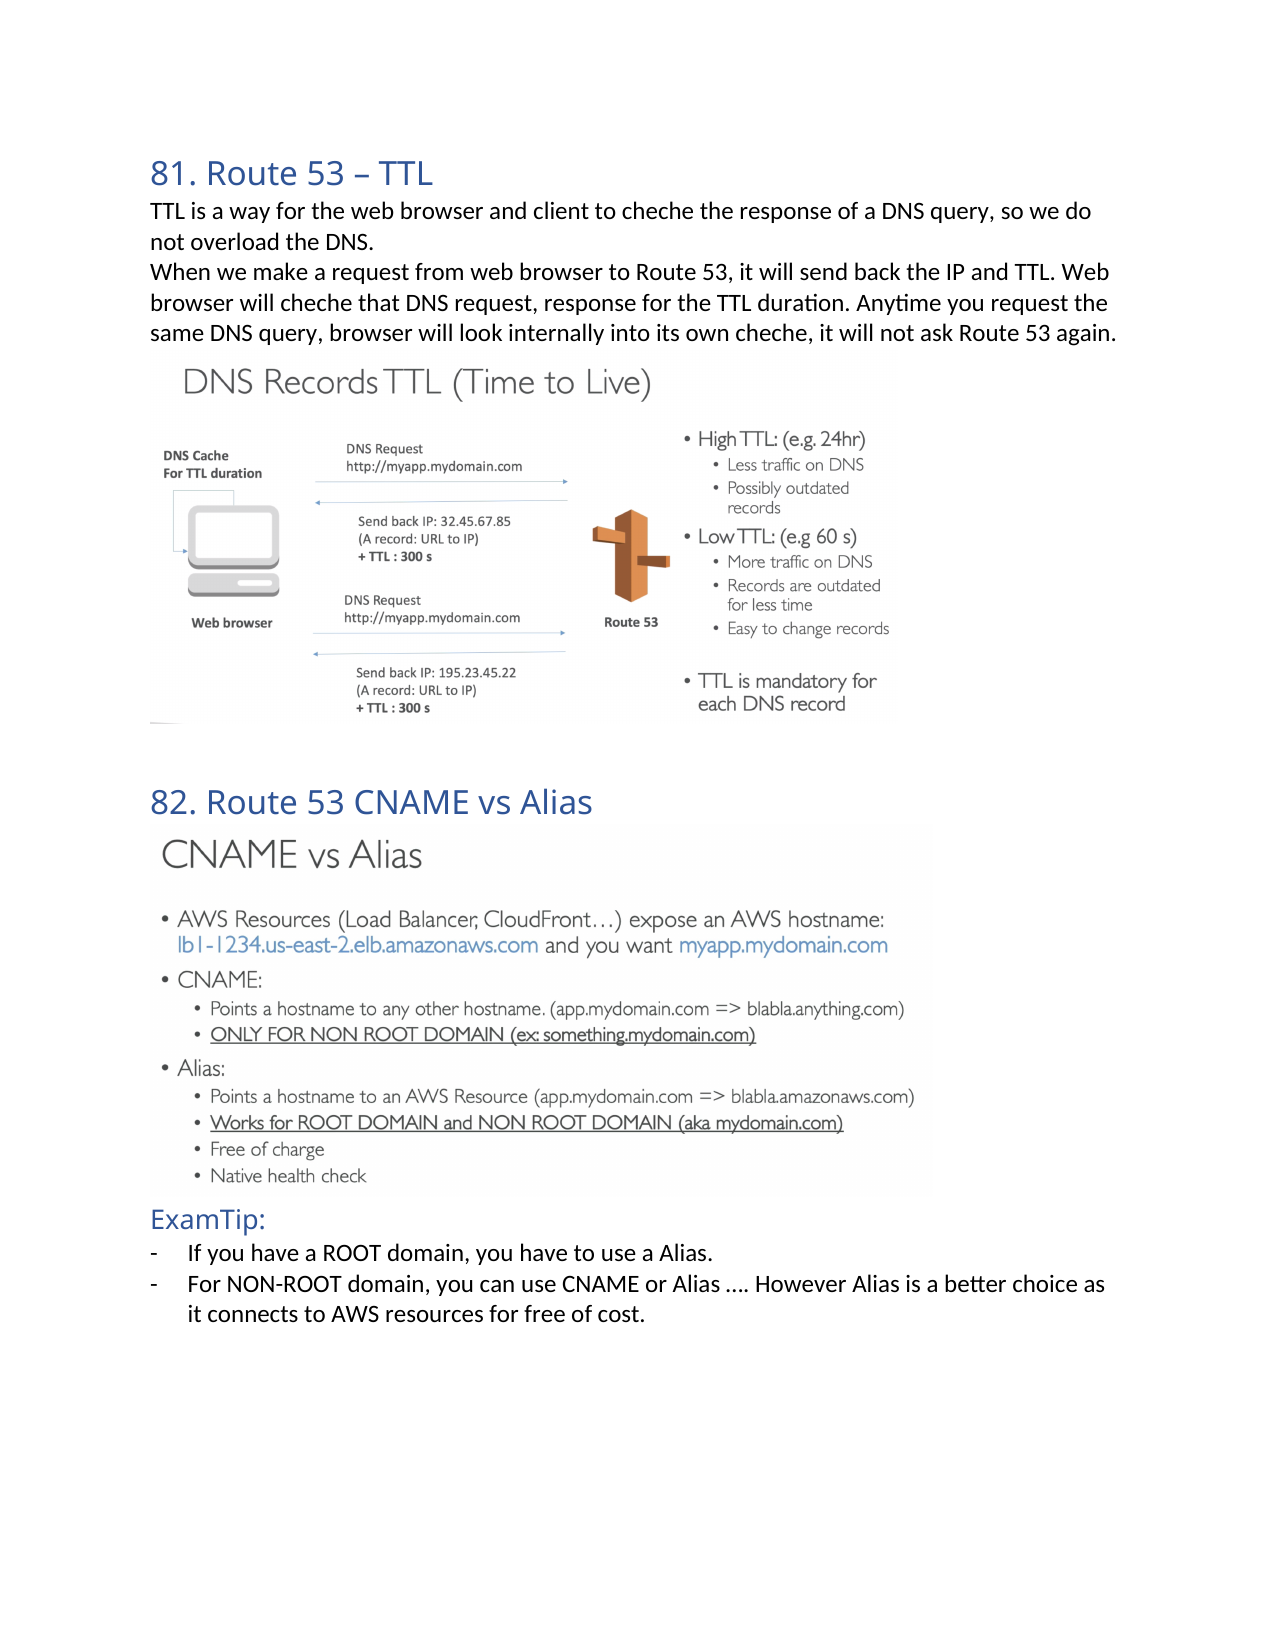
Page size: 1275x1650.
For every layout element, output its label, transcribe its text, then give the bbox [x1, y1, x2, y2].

text When we make a request from web browser to Route 53, it will send back the IP and TTL. Web browser will cheche that DNS request, response for the TTL duration. Anytime you request the same DNS query, browser will look internally into its own cheche, it will not ask Route 53 again. [150, 256, 1125, 348]
picture [150, 824, 933, 1197]
subtitle 81. Route 53 – TTL [150, 150, 1125, 195]
picture [150, 348, 898, 724]
subtitle ExamTip: [150, 1201, 1125, 1237]
text TTL is a way for the web browser and client to cheche the response of a DNS query, so we do not overload the DNS. [150, 195, 1125, 256]
list For NON-ROOT domain, you can use CNAME or Alias …. However Alias is a better choice as it connects to AWS resources for free of cost. [150, 1268, 1125, 1329]
list If you have a ROOT domain, you have to use a Alias. [150, 1237, 1125, 1268]
subtitle 82. Route 53 CNAME vs Alias [150, 779, 1125, 824]
